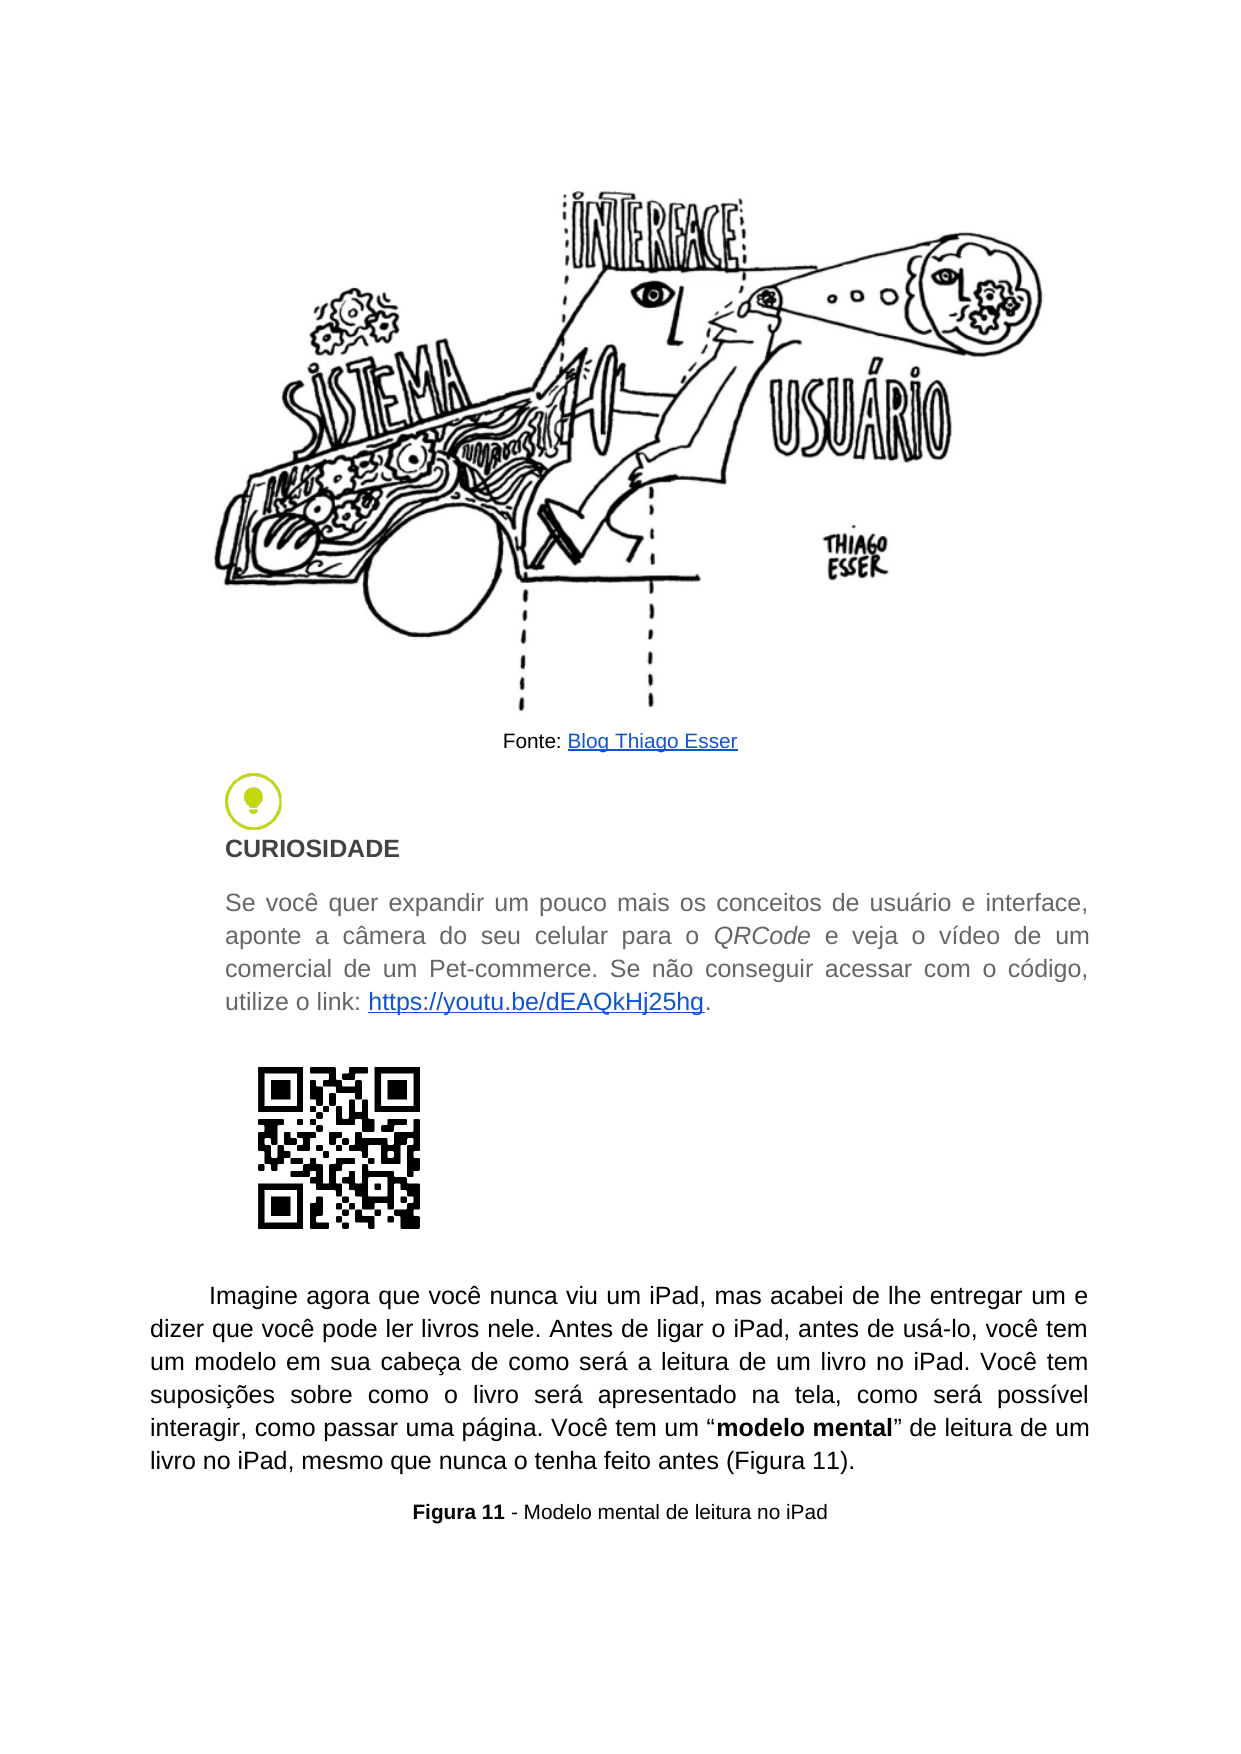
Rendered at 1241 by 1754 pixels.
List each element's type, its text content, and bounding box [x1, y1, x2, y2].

text Fonte: Blog Thiago Esser [150, 728, 1090, 752]
picture [232, 1041, 447, 1256]
picture [150, 150, 1091, 725]
text Imagine agora que você nunca viu um iPad, mas acabei de lhe entregar um e dizer que você pode ler livros nele. Antes de ligar o iPad, antes de usá-lo, você tem um modelo em sua cabeça de como será a leitura de um livro no iPad. Você tem suposições sobre como o livro será apresentado na tela, como será possível interagir, como passar uma página. Você tem um “modelo mental” de leitura de um livro no iPad, mesmo que nunca o tenha feito antes (Figura 11). [150, 1281, 1090, 1475]
text CURIOSIDADE [150, 834, 1090, 863]
picture [225, 773, 282, 830]
text Figura 11 - Modelo mental de leitura no iPad [150, 1500, 1090, 1524]
text Se você quer expandir um pouco mais os conceitos de usuário e interface, aponte a câmera do seu celular para o QRCode e veja o vídeo de um comercial de um Pet-commerce. Se não conseguir acessar com o código, utilize o link: https://youtu.be/dEAQkHj25hg. [225, 888, 1090, 1016]
